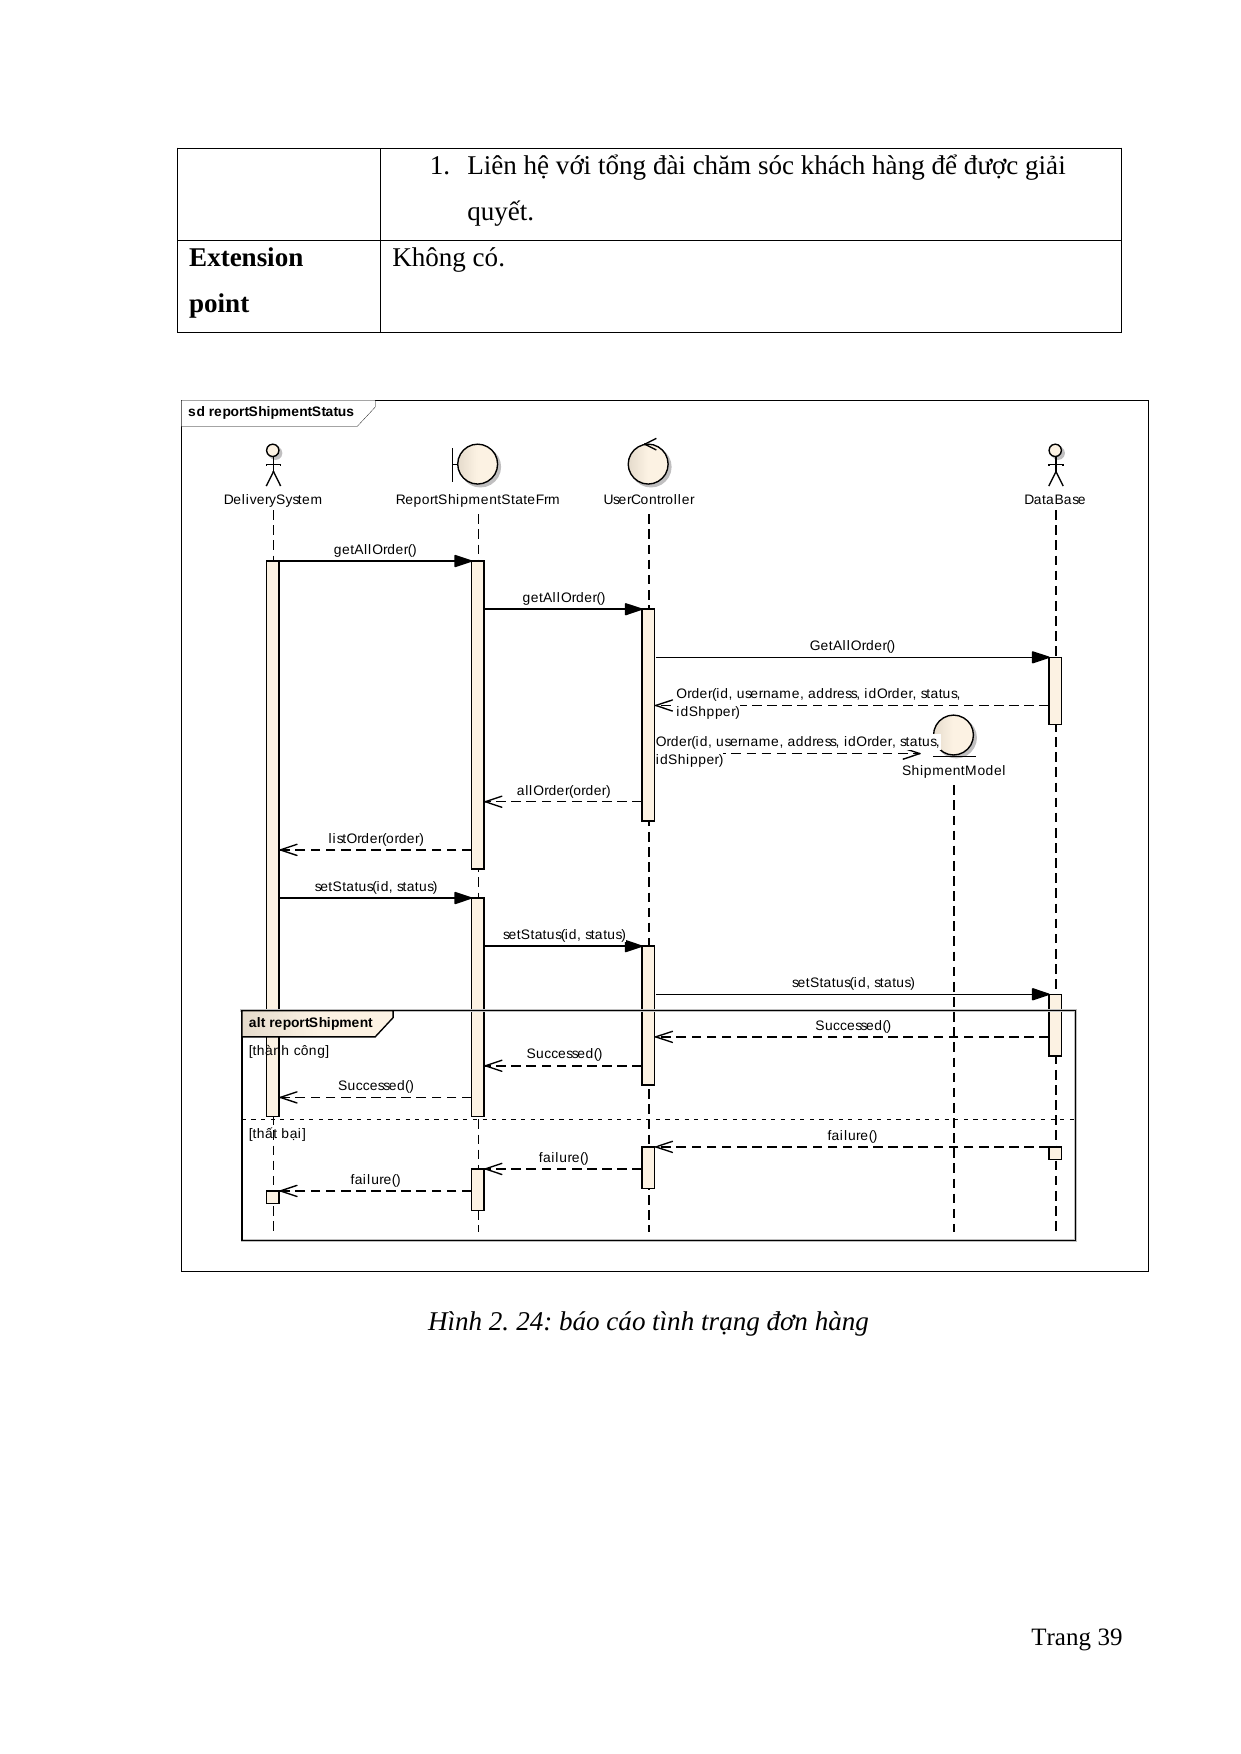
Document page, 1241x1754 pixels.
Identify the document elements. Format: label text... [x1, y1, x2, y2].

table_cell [381, 149, 1121, 240]
table_cell Không có. [381, 241, 1121, 332]
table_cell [178, 149, 380, 240]
table_cell Extension point [178, 241, 380, 332]
text Hình 2. 24: báo cáo tình trạng đơn hàng [177, 1305, 1122, 1337]
